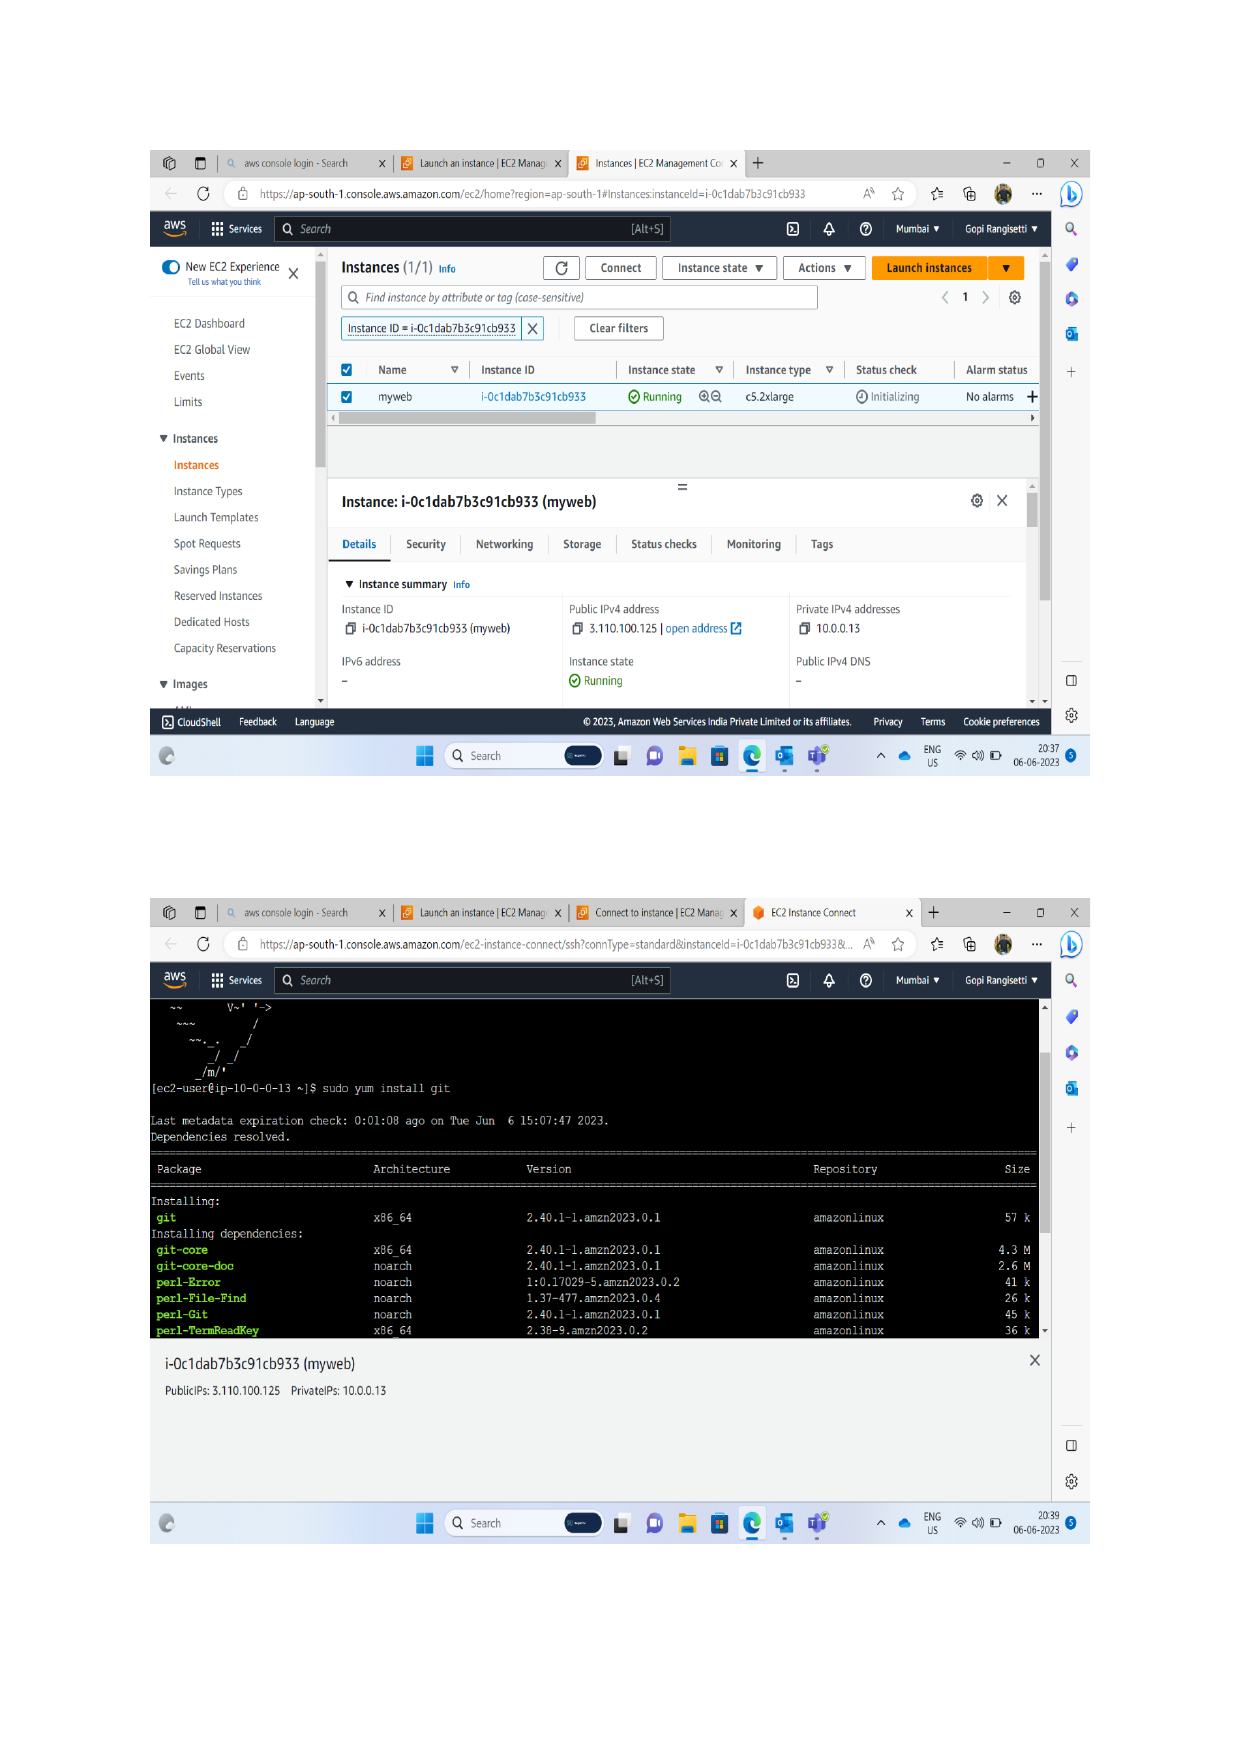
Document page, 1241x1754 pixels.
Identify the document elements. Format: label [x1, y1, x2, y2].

picture [150, 150, 1091, 776]
picture [150, 898, 1091, 1544]
